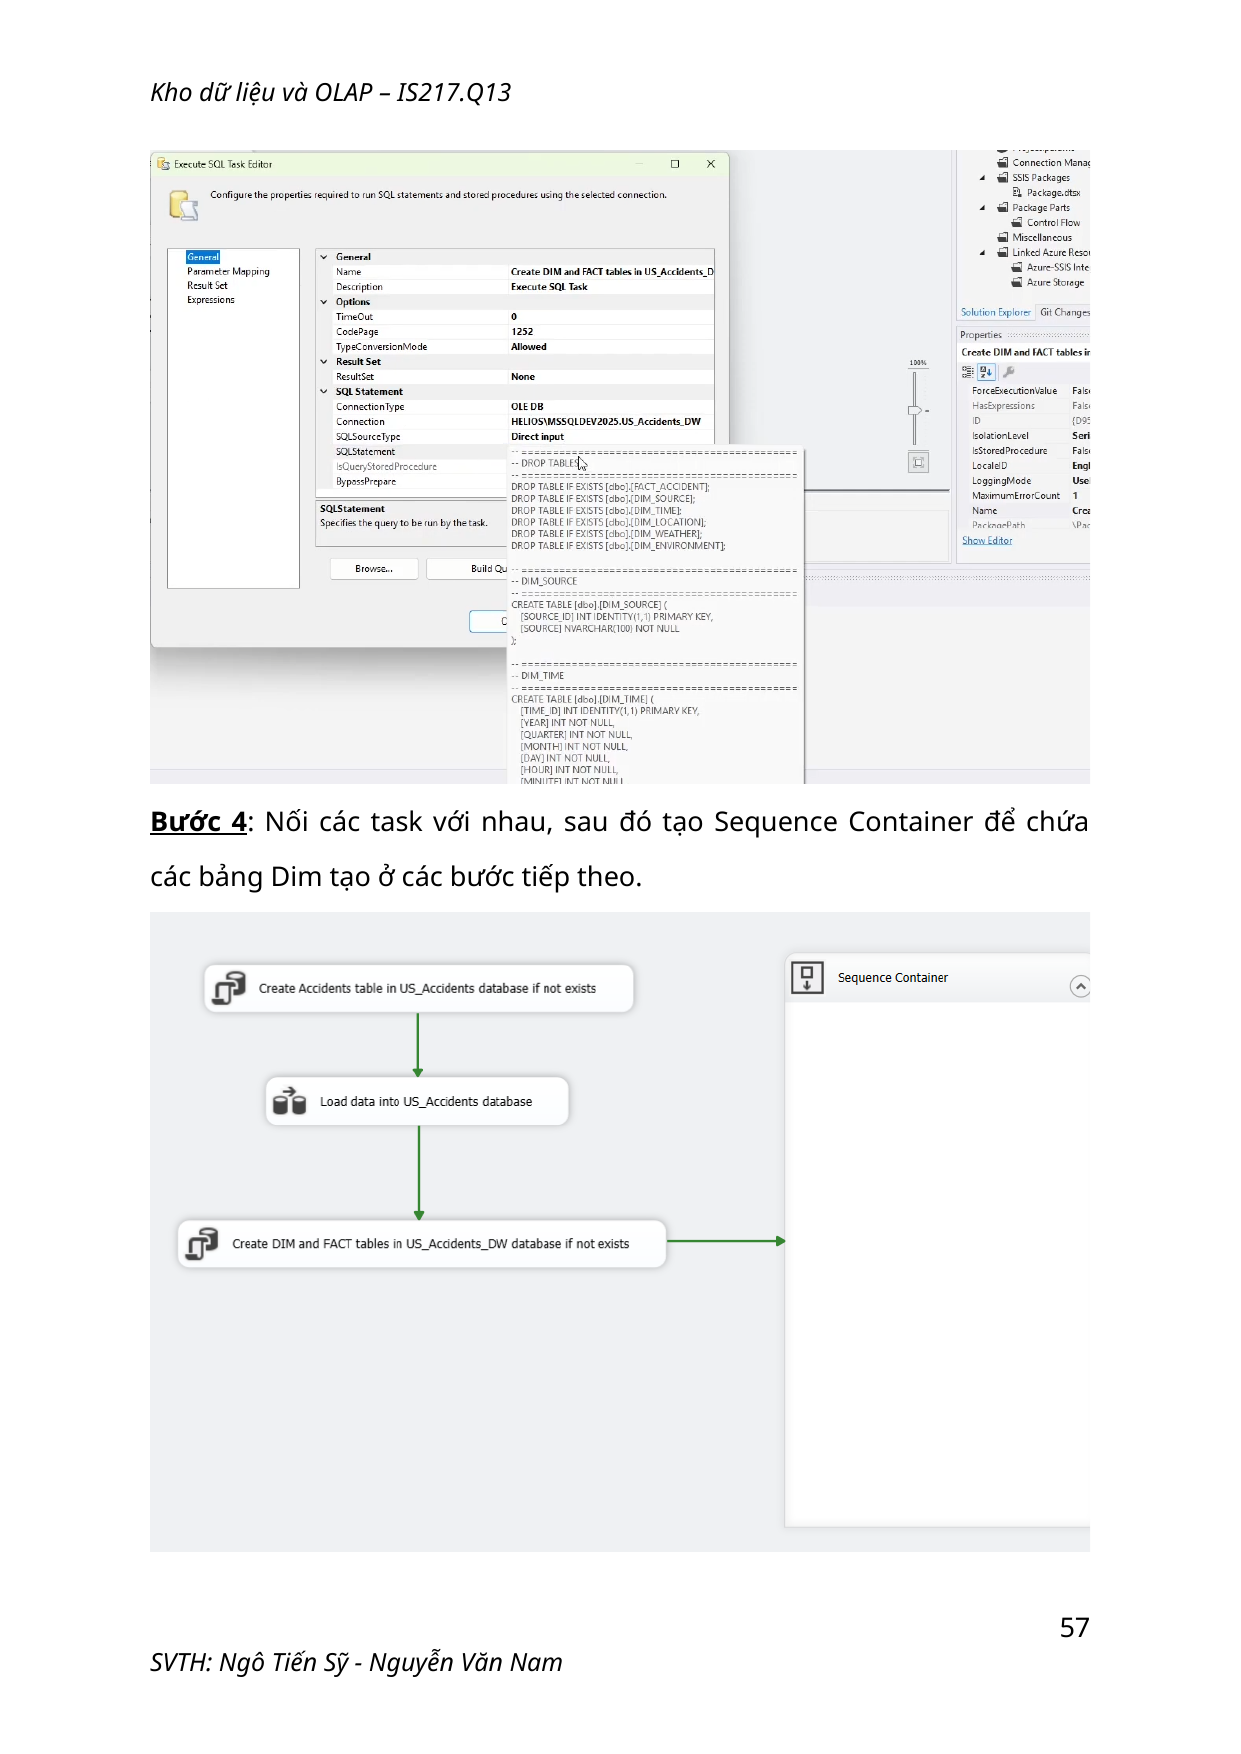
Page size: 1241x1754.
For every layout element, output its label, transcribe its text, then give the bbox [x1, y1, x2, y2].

picture [150, 912, 1091, 1552]
text Bước 4: Nối các task với nhau, sau đó tạo Sequence Container để chứa các bảng Dim tạo ở các bước tiếp theo. [150, 802, 1090, 894]
picture [150, 150, 1091, 784]
